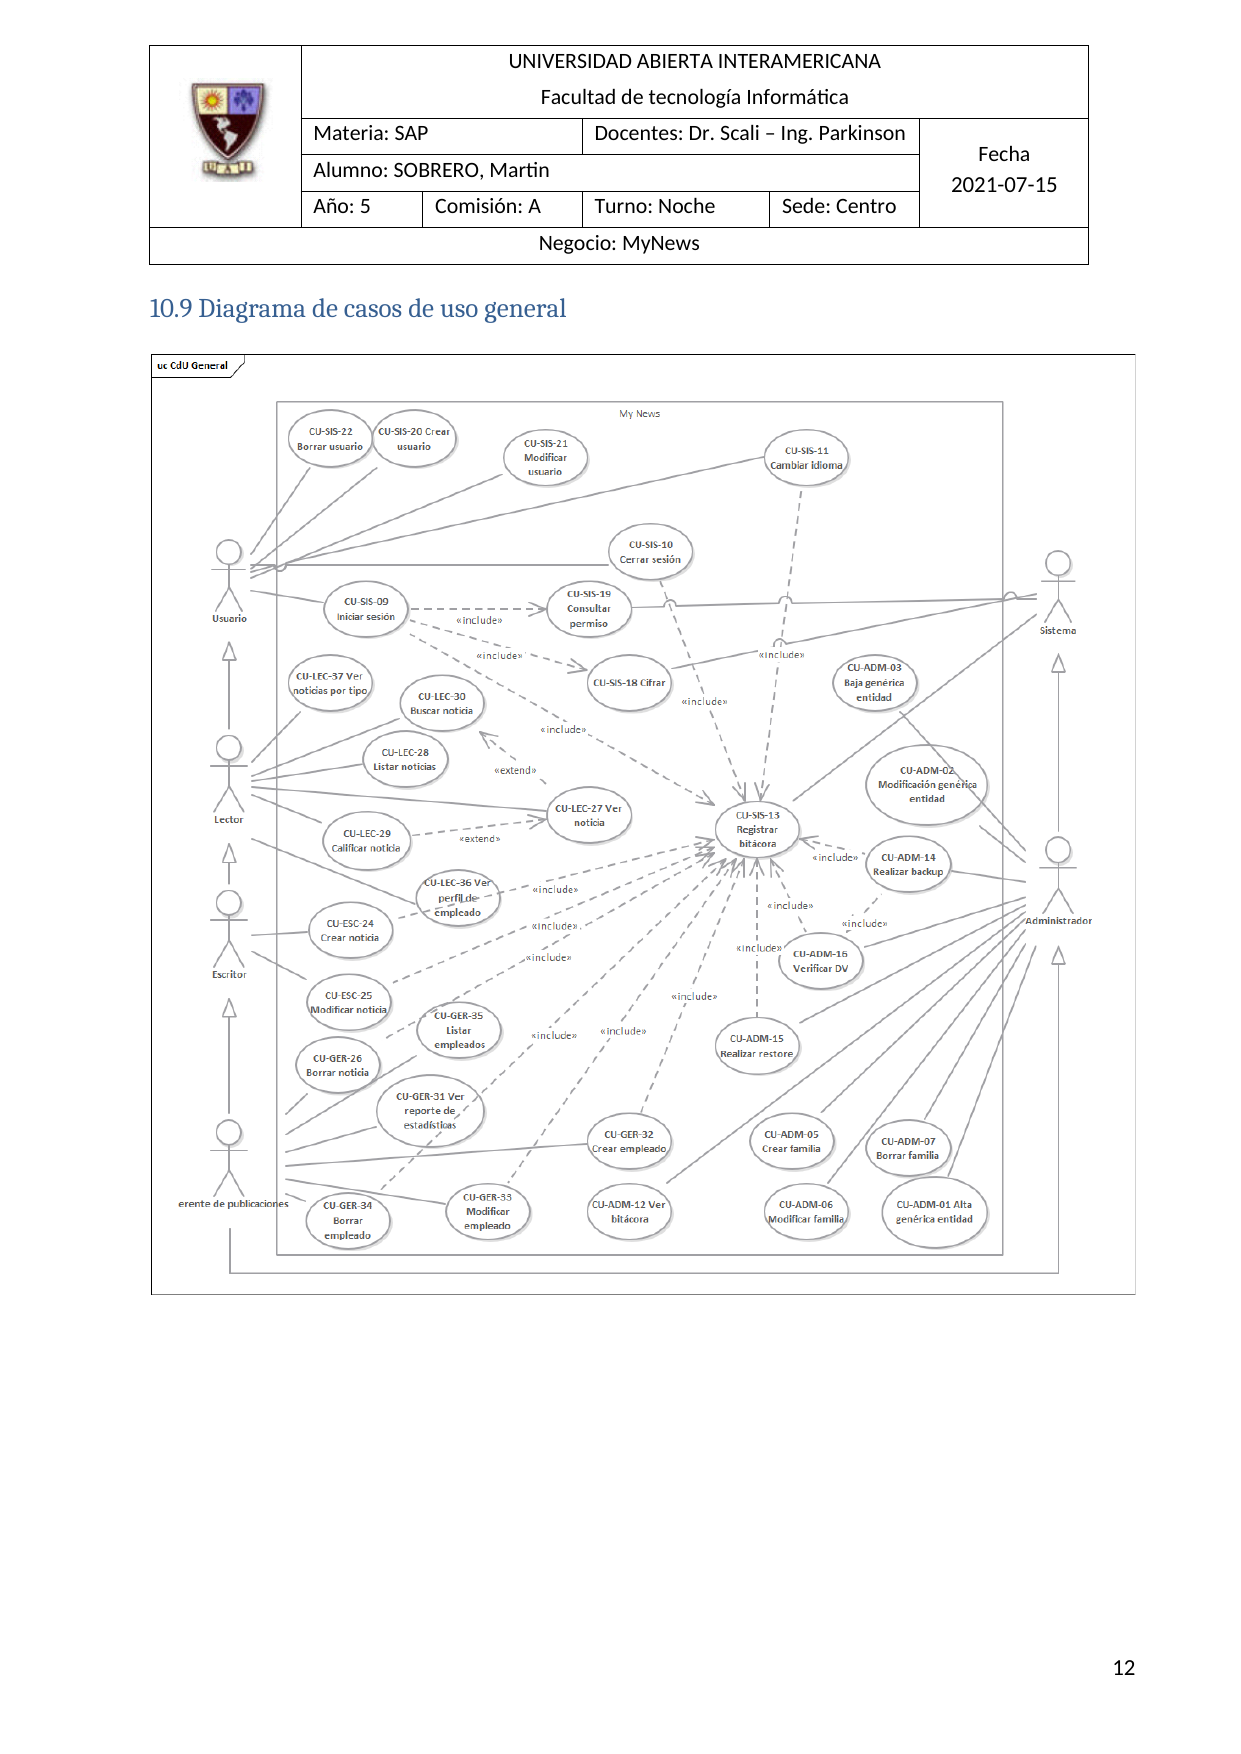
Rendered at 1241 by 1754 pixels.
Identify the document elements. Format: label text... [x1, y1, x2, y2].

picture [177, 74, 278, 187]
picture [150, 353, 1136, 1295]
subtitle 10.9 Diagrama de casos de uso general [150, 293, 1135, 324]
